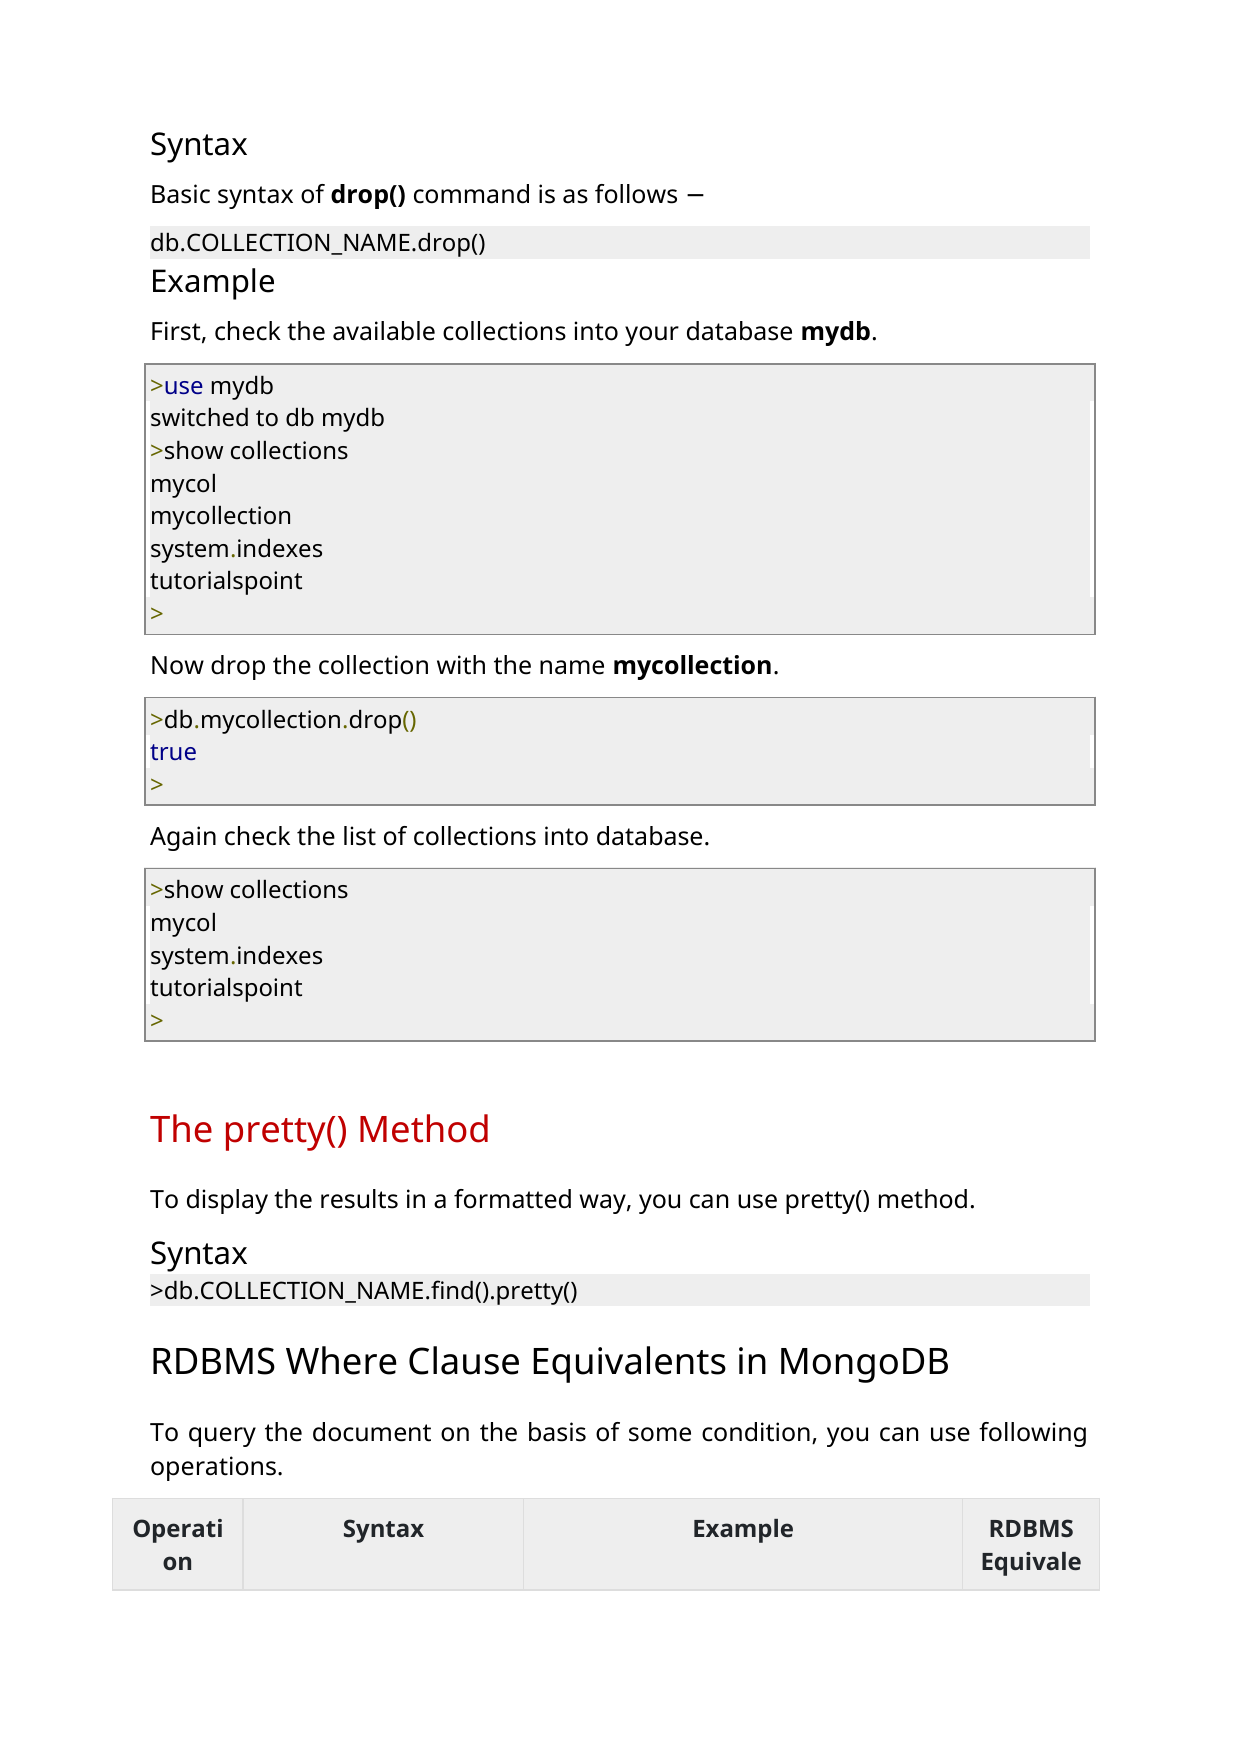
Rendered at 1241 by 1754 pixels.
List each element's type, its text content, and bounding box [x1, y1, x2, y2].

table_header Syntax [244, 1499, 523, 1589]
table_header RDBMS Equivalent [963, 1499, 1099, 1589]
text >use mydb [146, 365, 1094, 401]
text RDBMS Where Clause Equivalents in MongoDB [150, 1336, 1090, 1385]
text To query the document on the basis of some condition, you can use following operations. [150, 1414, 1090, 1483]
text >db.mycollection.drop() [146, 698, 1094, 735]
text switched to db mydb [150, 401, 1090, 434]
text tutorialspoint [150, 564, 1090, 591]
subtitle Syntax [150, 122, 1090, 164]
text First, check the available collections into your database mydb. [150, 314, 1090, 348]
text The pretty() Method [150, 1103, 1090, 1153]
subtitle Example [150, 259, 1090, 301]
text >show collections [146, 869, 1094, 906]
text To display the results in a formatted way, you can use pretty() method. [150, 1182, 1090, 1216]
text tutorialspoint [150, 971, 1090, 998]
text true [150, 735, 1090, 762]
text > [146, 762, 1094, 804]
text >db.COLLECTION_NAME.find().pretty() [150, 1274, 1090, 1306]
text mycollection [150, 499, 1090, 532]
text >show collections [150, 434, 1090, 466]
text Syntax [150, 1231, 1090, 1274]
table_header Example [524, 1499, 962, 1589]
text mycol [150, 906, 1090, 938]
text system.indexes [150, 532, 1090, 564]
text db.COLLECTION_NAME.drop() [150, 226, 1090, 259]
table_header Operation [113, 1499, 242, 1589]
text Again check the list of collections into database. [150, 818, 1090, 852]
text Now drop the collection with the name mycollection. [150, 648, 1090, 682]
text Basic syntax of drop() command is as follows − [150, 177, 1090, 211]
text system.indexes [150, 938, 1090, 971]
text mycol [150, 466, 1090, 499]
text > [146, 998, 1094, 1040]
text > [146, 591, 1094, 634]
